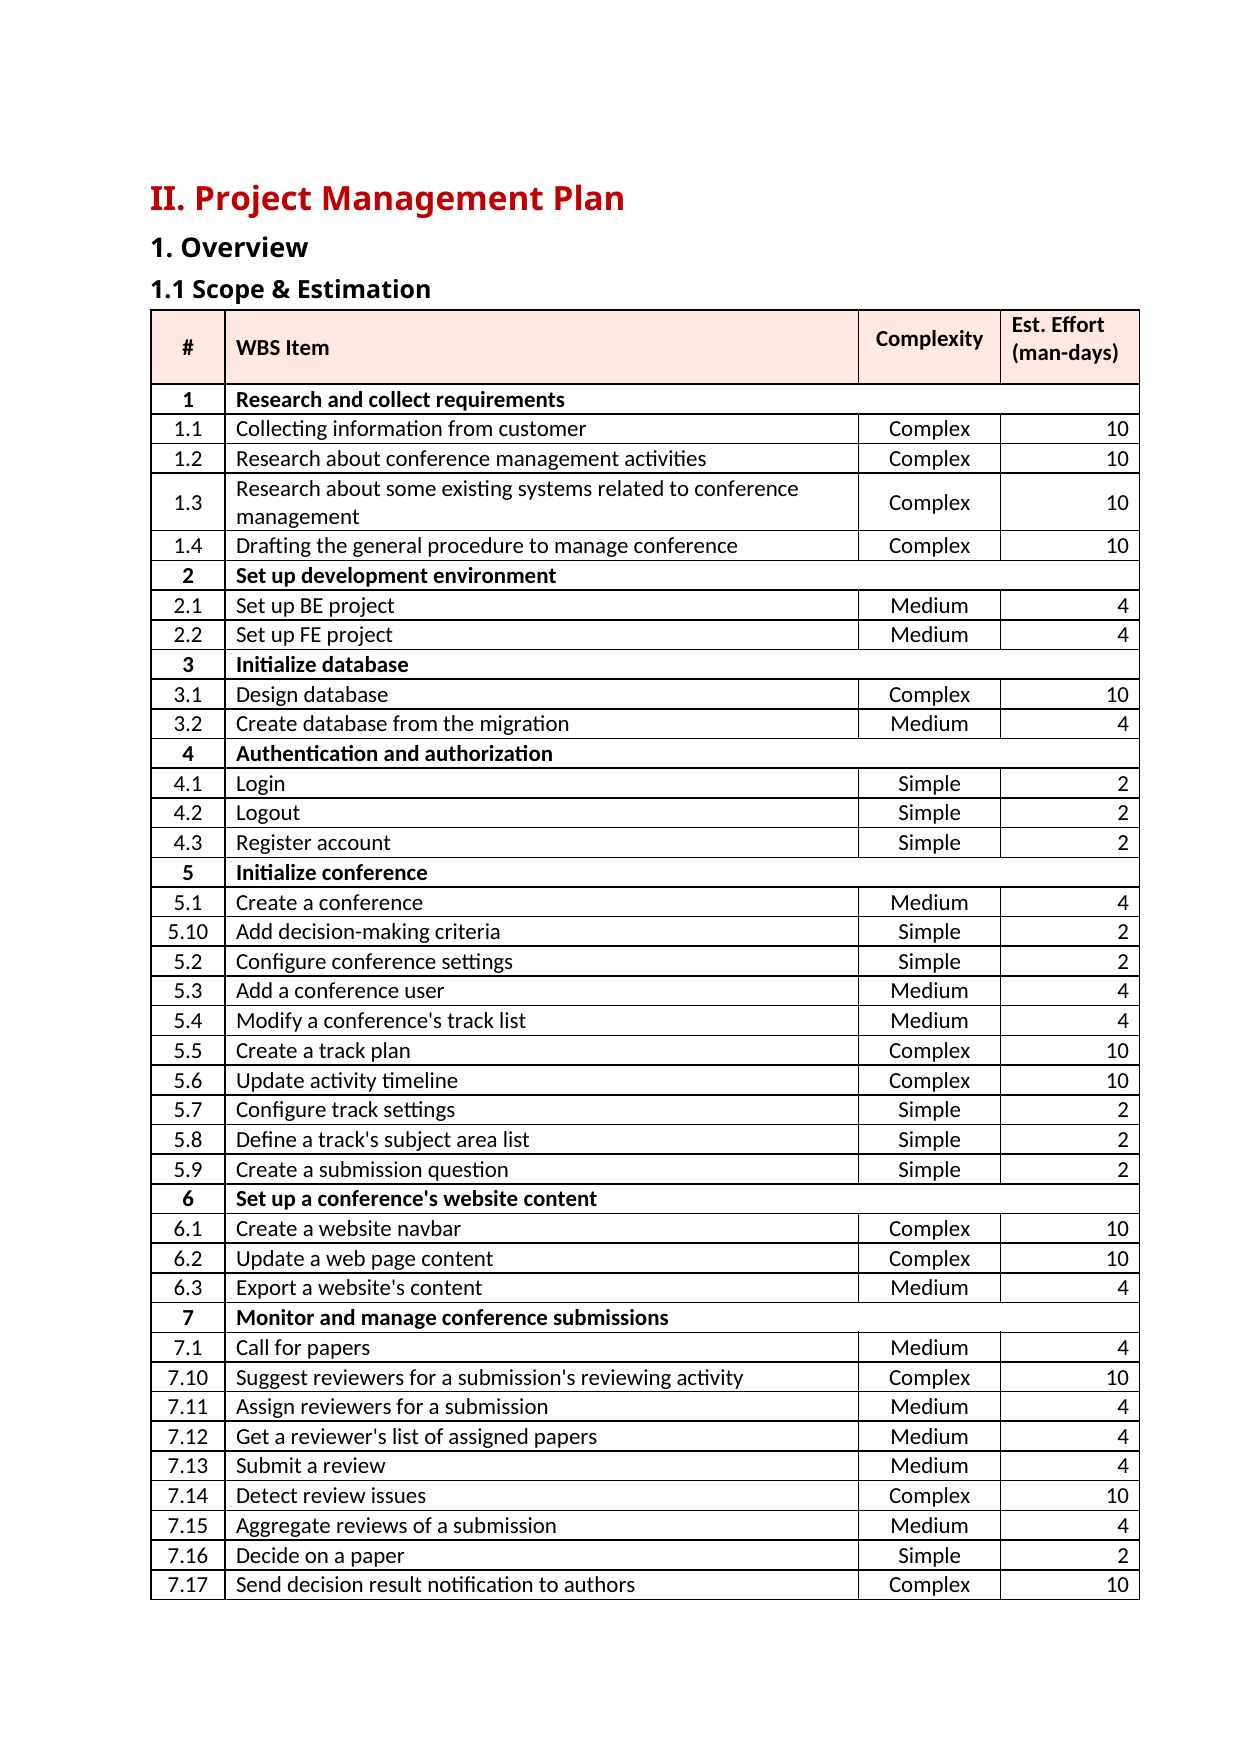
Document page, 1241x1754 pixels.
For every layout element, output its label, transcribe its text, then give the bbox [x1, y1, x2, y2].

table_cell 2 [1001, 799, 1139, 827]
table_cell Add a conference user [226, 977, 858, 1005]
table_cell 1.3 [152, 474, 224, 530]
table_cell Initialize conference [226, 858, 1139, 886]
table_cell 1.2 [152, 444, 224, 472]
table_cell 4 [1001, 977, 1139, 1005]
table_cell Create a website navbar [226, 1214, 858, 1242]
table_cell 7.10 [152, 1363, 224, 1391]
table_cell Simple [859, 947, 1000, 975]
table_cell Medium [859, 1274, 1000, 1302]
table_cell 1 [152, 385, 224, 413]
table_cell 2 [1001, 947, 1139, 975]
table_cell 1.4 [152, 531, 224, 559]
subtitle 1. Overview [150, 228, 1093, 265]
table_cell Medium [859, 1392, 1000, 1420]
table_cell 5.4 [152, 1006, 224, 1034]
table_cell Complex [859, 415, 1000, 442]
table_cell 5 [152, 858, 224, 886]
table_cell Collecting information from customer [226, 415, 858, 442]
table_cell 5.5 [152, 1036, 224, 1064]
table_cell 4 [1001, 1274, 1139, 1302]
table_cell 7.1 [152, 1333, 224, 1361]
table_cell Call for papers [226, 1333, 858, 1361]
table_cell 4 [1001, 1333, 1139, 1361]
table_cell 4 [1001, 1006, 1139, 1034]
table_cell Complex [859, 1571, 1000, 1598]
table_cell Simple [859, 1125, 1000, 1153]
table_cell 10 [1001, 531, 1139, 559]
table_cell 4 [1001, 1511, 1139, 1539]
table_cell 5.7 [152, 1096, 224, 1123]
table_header Complexity [859, 311, 1000, 383]
table_cell Simple [859, 799, 1000, 827]
table_cell 2 [1001, 917, 1139, 945]
table_cell 7.12 [152, 1422, 224, 1450]
table_cell 4 [1001, 710, 1139, 738]
table_cell Complex [859, 531, 1000, 559]
table_cell 4 [1001, 591, 1139, 619]
table_cell Send decision result notification to authors [226, 1571, 858, 1598]
table_cell Set up development environment [226, 561, 1139, 589]
table_cell 4.1 [152, 769, 224, 797]
table_header # [152, 311, 224, 383]
table_cell Simple [859, 828, 1000, 856]
table_cell Research and collect requirements [226, 385, 1139, 413]
table_cell 6.3 [152, 1274, 224, 1302]
table_cell Assign reviewers for a submission [226, 1392, 858, 1420]
table_cell Simple [859, 769, 1000, 797]
table_cell Get a reviewer's list of assigned papers [226, 1422, 858, 1450]
table_cell Update activity timeline [226, 1066, 858, 1094]
table_cell 4.2 [152, 799, 224, 827]
table_cell 7.16 [152, 1541, 224, 1569]
table_cell 10 [1001, 1036, 1139, 1064]
table_cell 10 [1001, 1214, 1139, 1242]
table_cell Medium [859, 710, 1000, 738]
table_cell Research about conference management activities [226, 444, 858, 472]
table_cell 5.8 [152, 1125, 224, 1153]
table_cell 1.1 [152, 415, 224, 442]
table_cell Complex [859, 1244, 1000, 1272]
table_header WBS Item [226, 311, 858, 383]
table_cell Decide on a paper [226, 1541, 858, 1569]
subtitle II. Project Management Plan [150, 175, 1093, 220]
table_cell 10 [1001, 680, 1139, 708]
table_cell Medium [859, 1511, 1000, 1539]
table_cell 2 [1001, 1541, 1139, 1569]
table_cell Authentication and authorization [226, 739, 1139, 767]
table_cell Initialize database [226, 650, 1139, 678]
table_header Est. Effort (man-days) [1001, 311, 1139, 383]
table_cell 3.1 [152, 680, 224, 708]
table_cell 10 [1001, 415, 1139, 442]
table_cell Create a submission question [226, 1155, 858, 1183]
table_cell 4 [1001, 621, 1139, 648]
table_cell Medium [859, 1452, 1000, 1480]
table_cell 5.10 [152, 917, 224, 945]
table_cell Define a track's subject area list [226, 1125, 858, 1153]
table_cell Logout [226, 799, 858, 827]
table_cell Export a website's content [226, 1274, 858, 1302]
table_cell 7.11 [152, 1392, 224, 1420]
table_cell Complex [859, 680, 1000, 708]
table_cell 5.1 [152, 888, 224, 916]
table_cell 2.1 [152, 591, 224, 619]
table_cell 10 [1001, 474, 1139, 530]
table_cell Medium [859, 888, 1000, 916]
table_cell 3.2 [152, 710, 224, 738]
table_cell Modify a conference's track list [226, 1006, 858, 1034]
table_cell 4 [1001, 888, 1139, 916]
subtitle 1.1 Scope & Estimation [150, 272, 1093, 306]
table_cell Configure track settings [226, 1096, 858, 1123]
table_cell Simple [859, 1096, 1000, 1123]
table_cell 4 [1001, 1422, 1139, 1450]
table_cell 2 [1001, 1096, 1139, 1123]
table_cell 6.2 [152, 1244, 224, 1272]
table_cell 7.15 [152, 1511, 224, 1539]
table_cell 7.13 [152, 1452, 224, 1480]
table_cell 4 [152, 739, 224, 767]
table_cell 10 [1001, 1244, 1139, 1272]
table_cell Monitor and manage conference submissions [226, 1303, 1139, 1331]
table_cell Create database from the migration [226, 710, 858, 738]
table_cell 5.9 [152, 1155, 224, 1183]
table_cell 3 [152, 650, 224, 678]
table_cell 10 [1001, 1363, 1139, 1391]
table_cell Medium [859, 1422, 1000, 1450]
table_cell 10 [1001, 1066, 1139, 1094]
table_cell Set up a conference's website content [226, 1185, 1139, 1213]
table_cell 7 [152, 1303, 224, 1331]
table_cell Create a conference [226, 888, 858, 916]
table_cell 5.6 [152, 1066, 224, 1094]
table_cell Research about some existing systems related to conference management [226, 474, 858, 530]
table_cell Login [226, 769, 858, 797]
table_cell Simple [859, 1541, 1000, 1569]
table_cell Design database [226, 680, 858, 708]
table_cell Complex [859, 1481, 1000, 1509]
table_cell 5.2 [152, 947, 224, 975]
table_cell 2 [152, 561, 224, 589]
table_cell 2 [1001, 769, 1139, 797]
table_cell Medium [859, 591, 1000, 619]
table_cell Add decision-making criteria [226, 917, 858, 945]
table_cell 6 [152, 1185, 224, 1213]
table_cell 6.1 [152, 1214, 224, 1242]
table_cell 2.2 [152, 621, 224, 648]
table_cell Set up FE project [226, 621, 858, 648]
table_cell 7.17 [152, 1571, 224, 1598]
table_cell Register account [226, 828, 858, 856]
table_cell Complex [859, 474, 1000, 530]
table_cell 2 [1001, 1155, 1139, 1183]
table_cell Update a web page content [226, 1244, 858, 1272]
table_cell 4.3 [152, 828, 224, 856]
table_cell Detect review issues [226, 1481, 858, 1509]
table_cell Aggregate reviews of a submission [226, 1511, 858, 1539]
table_cell Create a track plan [226, 1036, 858, 1064]
table_cell 10 [1001, 1481, 1139, 1509]
table_cell Medium [859, 1006, 1000, 1034]
table_cell Complex [859, 1214, 1000, 1242]
table_cell Simple [859, 917, 1000, 945]
table_cell Medium [859, 621, 1000, 648]
table_cell Drafting the general procedure to manage conference [226, 531, 858, 559]
table_cell Set up BE project [226, 591, 858, 619]
table_cell 4 [1001, 1452, 1139, 1480]
table_cell 7.14 [152, 1481, 224, 1509]
table_cell Complex [859, 1036, 1000, 1064]
table_cell Complex [859, 1066, 1000, 1094]
table_cell 4 [1001, 1392, 1139, 1420]
table_cell 10 [1001, 1571, 1139, 1598]
table_cell Complex [859, 444, 1000, 472]
table_cell Submit a review [226, 1452, 858, 1480]
table_cell Suggest reviewers for a submission's reviewing activity [226, 1363, 858, 1391]
table_cell 10 [1001, 444, 1139, 472]
table_cell Medium [859, 1333, 1000, 1361]
table_cell Simple [859, 1155, 1000, 1183]
table_cell 2 [1001, 1125, 1139, 1153]
table_cell 2 [1001, 828, 1139, 856]
table_cell Configure conference settings [226, 947, 858, 975]
table_cell 5.3 [152, 977, 224, 1005]
table_cell Medium [859, 977, 1000, 1005]
table_cell Complex [859, 1363, 1000, 1391]
